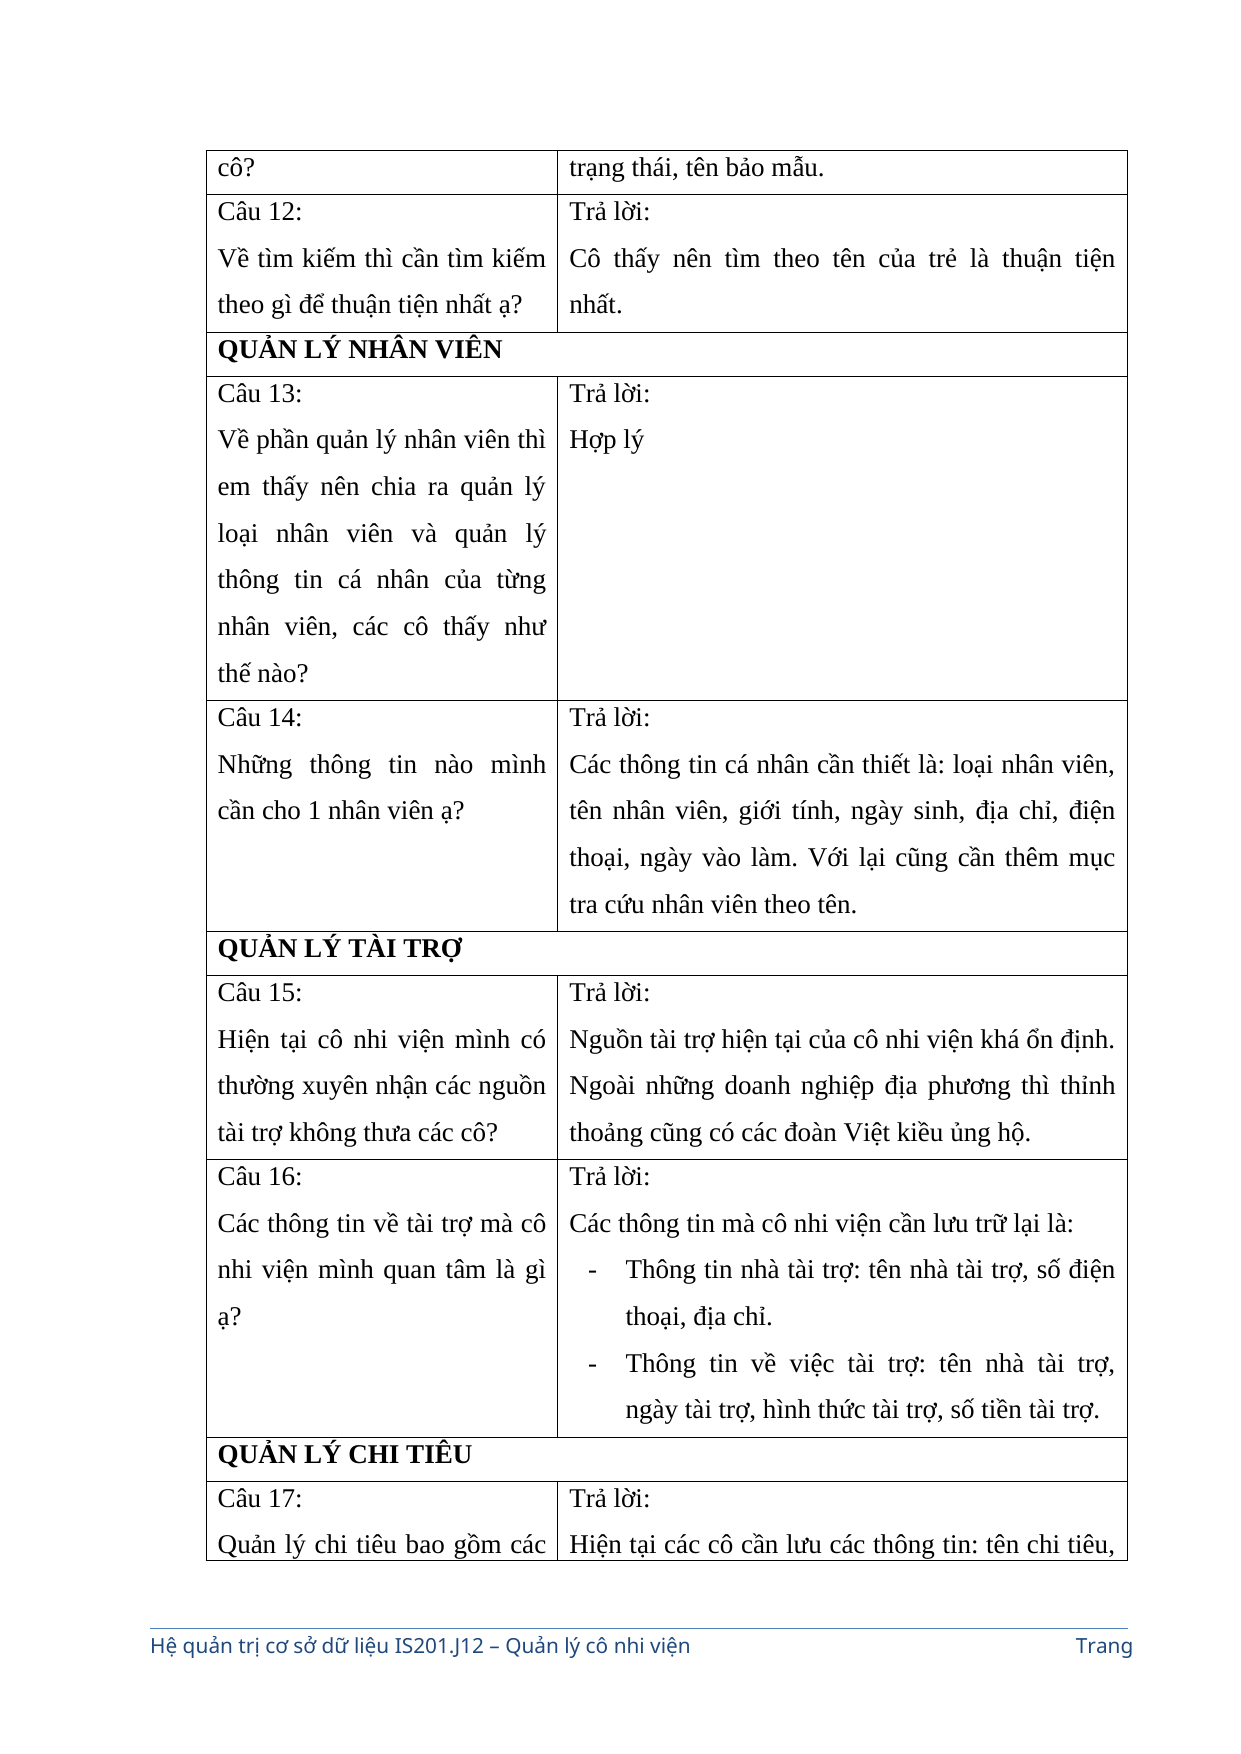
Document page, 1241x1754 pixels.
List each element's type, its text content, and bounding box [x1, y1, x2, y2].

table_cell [558, 151, 1127, 194]
table_cell QUẢN LÝ NHÂN VIÊN [207, 333, 1127, 376]
table_cell Trả lời: Cô thấy nên tìm theo tên của trẻ là thuận tiện nhất. [558, 195, 1127, 332]
table_cell Câu 15: Hiện tại cô nhi viện mình có thường xuyên nhận các nguồn tài trợ không thưa các cô? [207, 976, 557, 1159]
table_cell Câu 13: Về phần quản lý nhân viên thì em thấy nên chia ra quản lý loại nhân viên và quản lý thông tin cá nhân của từng nhân viên, các cô thấy như thế nào? [207, 377, 557, 700]
table_cell Trả lời: Hợp lý [558, 377, 1127, 700]
table_cell Câu 14: Những thông tin nào mình cần cho 1 nhân viên ạ? [207, 701, 557, 931]
table_cell Trả lời: Các thông tin cá nhân cần thiết là: loại nhân viên, tên nhân viên, giới tính, ngày sinh, địa chỉ, điện thoại, ngày vào làm. Với lại cũng cần thêm mục tra cứu nhân viên theo tên. [558, 701, 1127, 931]
table_cell Câu 16: Các thông tin về tài trợ mà cô nhi viện mình quan tâm là gì ạ? [207, 1160, 557, 1437]
table_cell QUẢN LÝ CHI TIÊU [207, 1438, 1127, 1481]
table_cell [207, 151, 557, 194]
table_cell Trả lời: Các thông tin mà cô nhi viện cần lưu trữ lại là: Thông tin nhà tài trợ: tên nhà tài trợ, số điện thoại, địa chỉ. Thông tin về việc tài trợ: tên nhà tài trợ, ngày tài trợ, hình thức tài trợ, số tiền tài trợ. [558, 1160, 1127, 1437]
table_cell Câu 12: Về tìm kiếm thì cần tìm kiếm theo gì để thuận tiện nhất ạ? [207, 195, 557, 332]
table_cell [558, 1482, 1127, 1560]
table_cell Trả lời: Nguồn tài trợ hiện tại của cô nhi viện khá ổn định. Ngoài những doanh nghiệp địa phương thì thỉnh thoảng cũng có các đoàn Việt kiều ủng hộ. [558, 976, 1127, 1159]
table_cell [207, 1482, 557, 1560]
table_cell QUẢN LÝ TÀI TRỢ [207, 932, 1127, 975]
